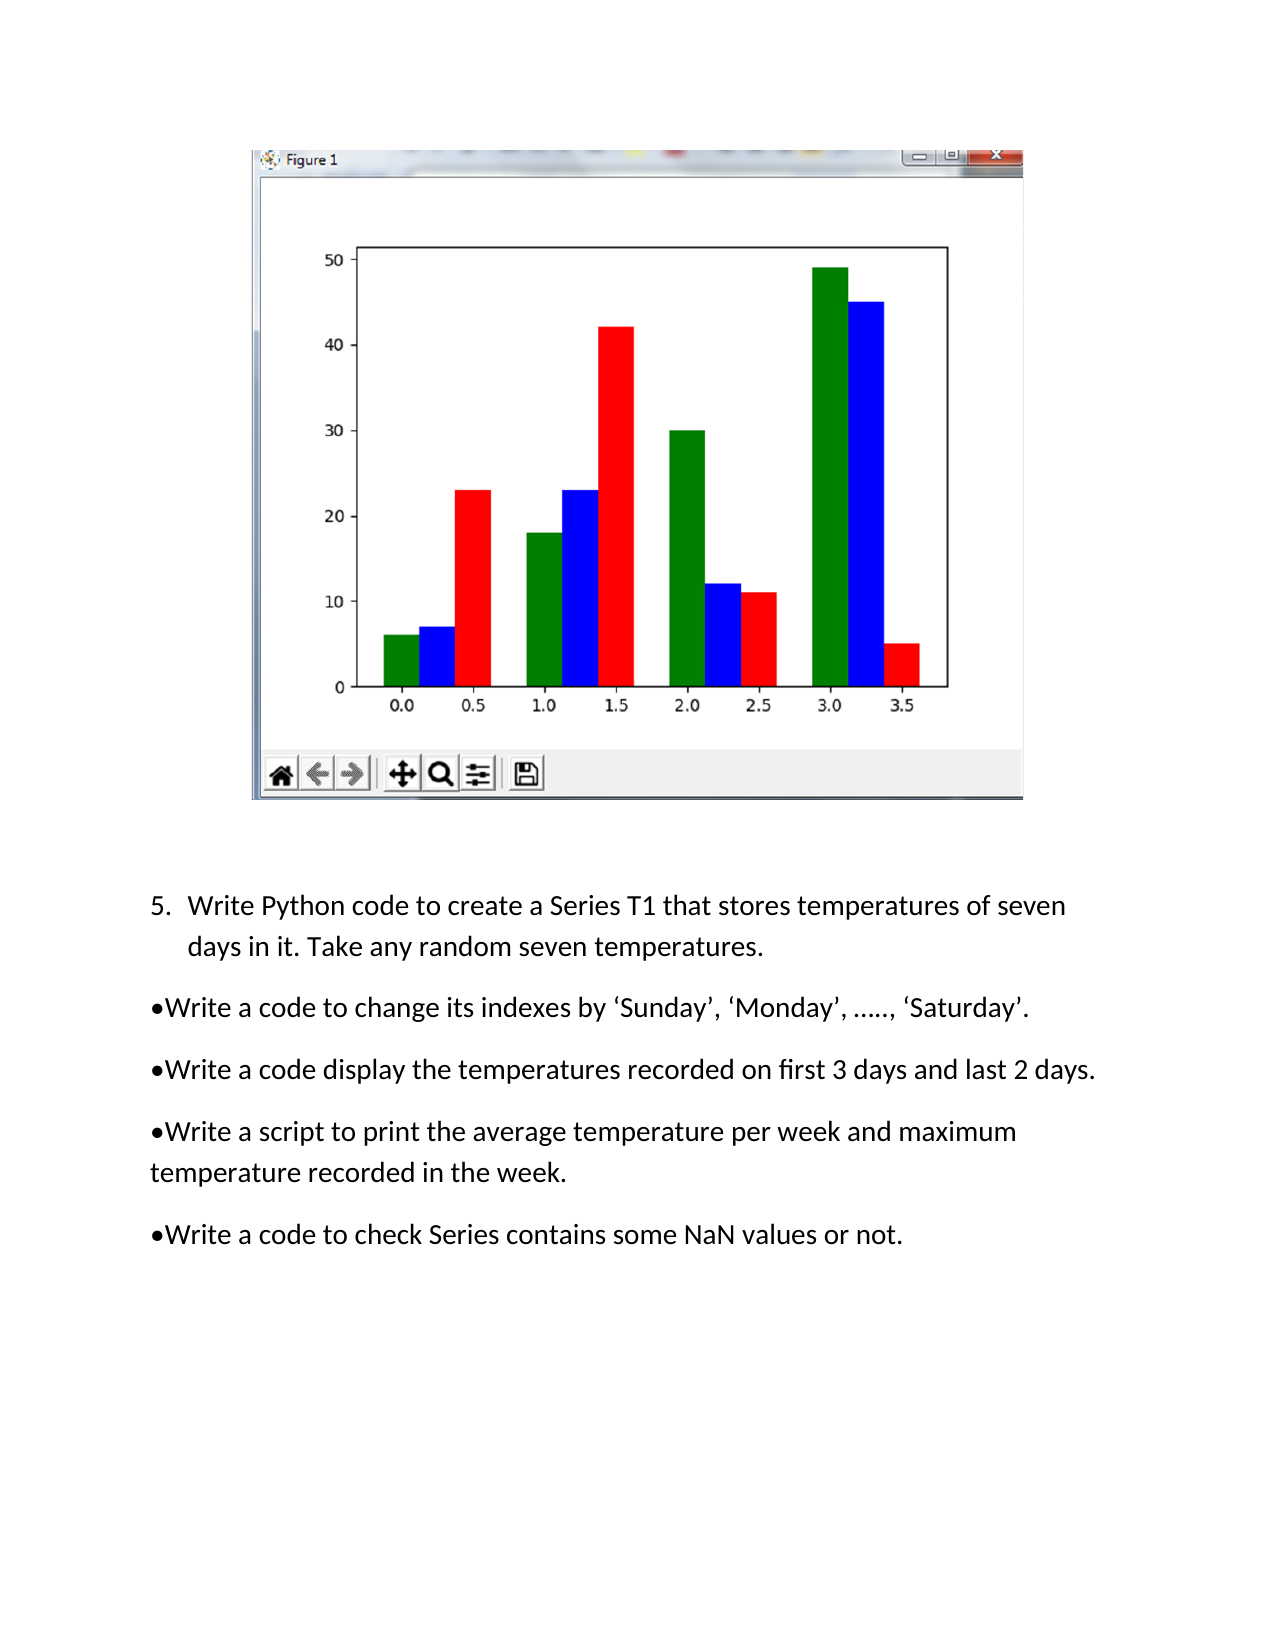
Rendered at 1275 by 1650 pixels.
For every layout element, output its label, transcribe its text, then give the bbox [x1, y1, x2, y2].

text •Write a code to change its indexes by ‘Sunday’, ‘Monday’, ….., ‘Saturday’. [150, 989, 1125, 1025]
text •Write a code to check Series contains some NaN values or not. [150, 1216, 1125, 1251]
picture [251, 150, 1024, 800]
text •Write a code display the temperatures recorded on first 3 days and last 2 days. [150, 1051, 1125, 1087]
list Write Python code to create a Series T1 that stores temperatures of seven days in it. Take any random seven temperatures. [150, 887, 1125, 963]
text •Write a script to print the average temperature per week and maximum temperature recorded in the week. [150, 1113, 1125, 1189]
